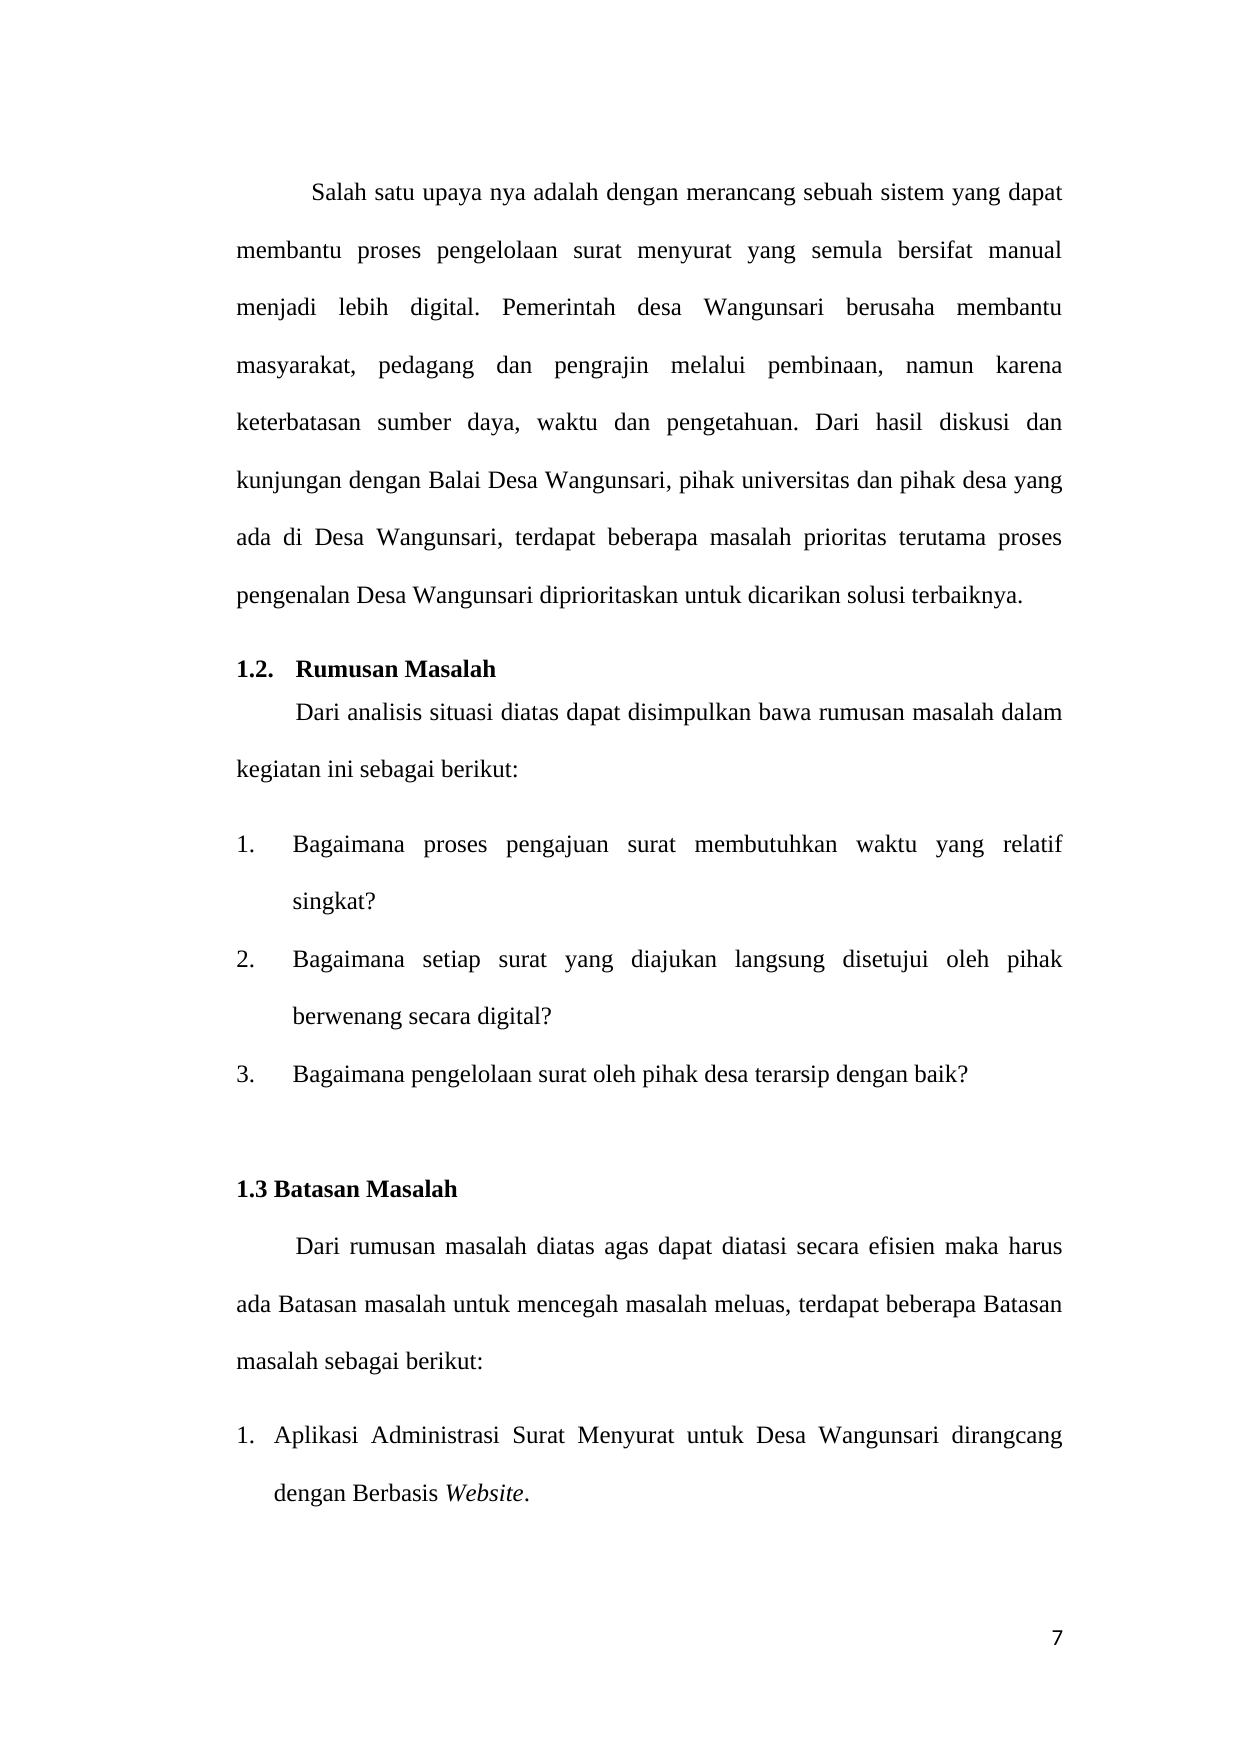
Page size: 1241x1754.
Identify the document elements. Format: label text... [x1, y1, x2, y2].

list Bagaimana pengelolaan surat oleh pihak desa terarsip dengan baik? [236, 1059, 1063, 1087]
text 1.3 Batasan Masalah [236, 1174, 1063, 1202]
text Dari rumusan masalah diatas agas dapat diatasi secara efisien maka harus ada Batasan masalah untuk mencegah masalah meluas, terdapat beberapa Batasan masalah sebagai berikut: [236, 1231, 1063, 1375]
subtitle Rumusan Masalah [236, 654, 1063, 683]
list Bagaimana proses pengajuan surat membutuhkan waktu yang relatif singkat? [236, 829, 1063, 915]
list Aplikasi Administrasi Surat Menyurat untuk Desa Wangunsari dirangcang dengan Berbasis Website. [236, 1420, 1063, 1507]
text Dari analisis situasi diatas dapat disimpulkan bawa rumusan masalah dalam kegiatan ini sebagai berikut: [236, 697, 1063, 783]
text Salah satu upaya nya adalah dengan merancang sebuah sistem yang dapat membantu proses pengelolaan surat menyurat yang semula bersifat manual menjadi lebih digital. Pemerintah desa Wangunsari berusaha membantu masyarakat, pedagang dan pengrajin melalui pembinaan, namun karena keterbatasan sumber daya, waktu dan pengetahuan. Dari hasil diskusi dan kunjungan dengan Balai Desa Wangunsari, pihak universitas dan pihak desa yang ada di Desa Wangunsari, terdapat beberapa masalah prioritas terutama proses pengenalan Desa Wangunsari diprioritaskan untuk dicarikan solusi terbaiknya. [236, 177, 1063, 608]
list Bagaimana setiap surat yang diajukan langsung disetujui oleh pihak berwenang secara digital? [236, 944, 1063, 1030]
